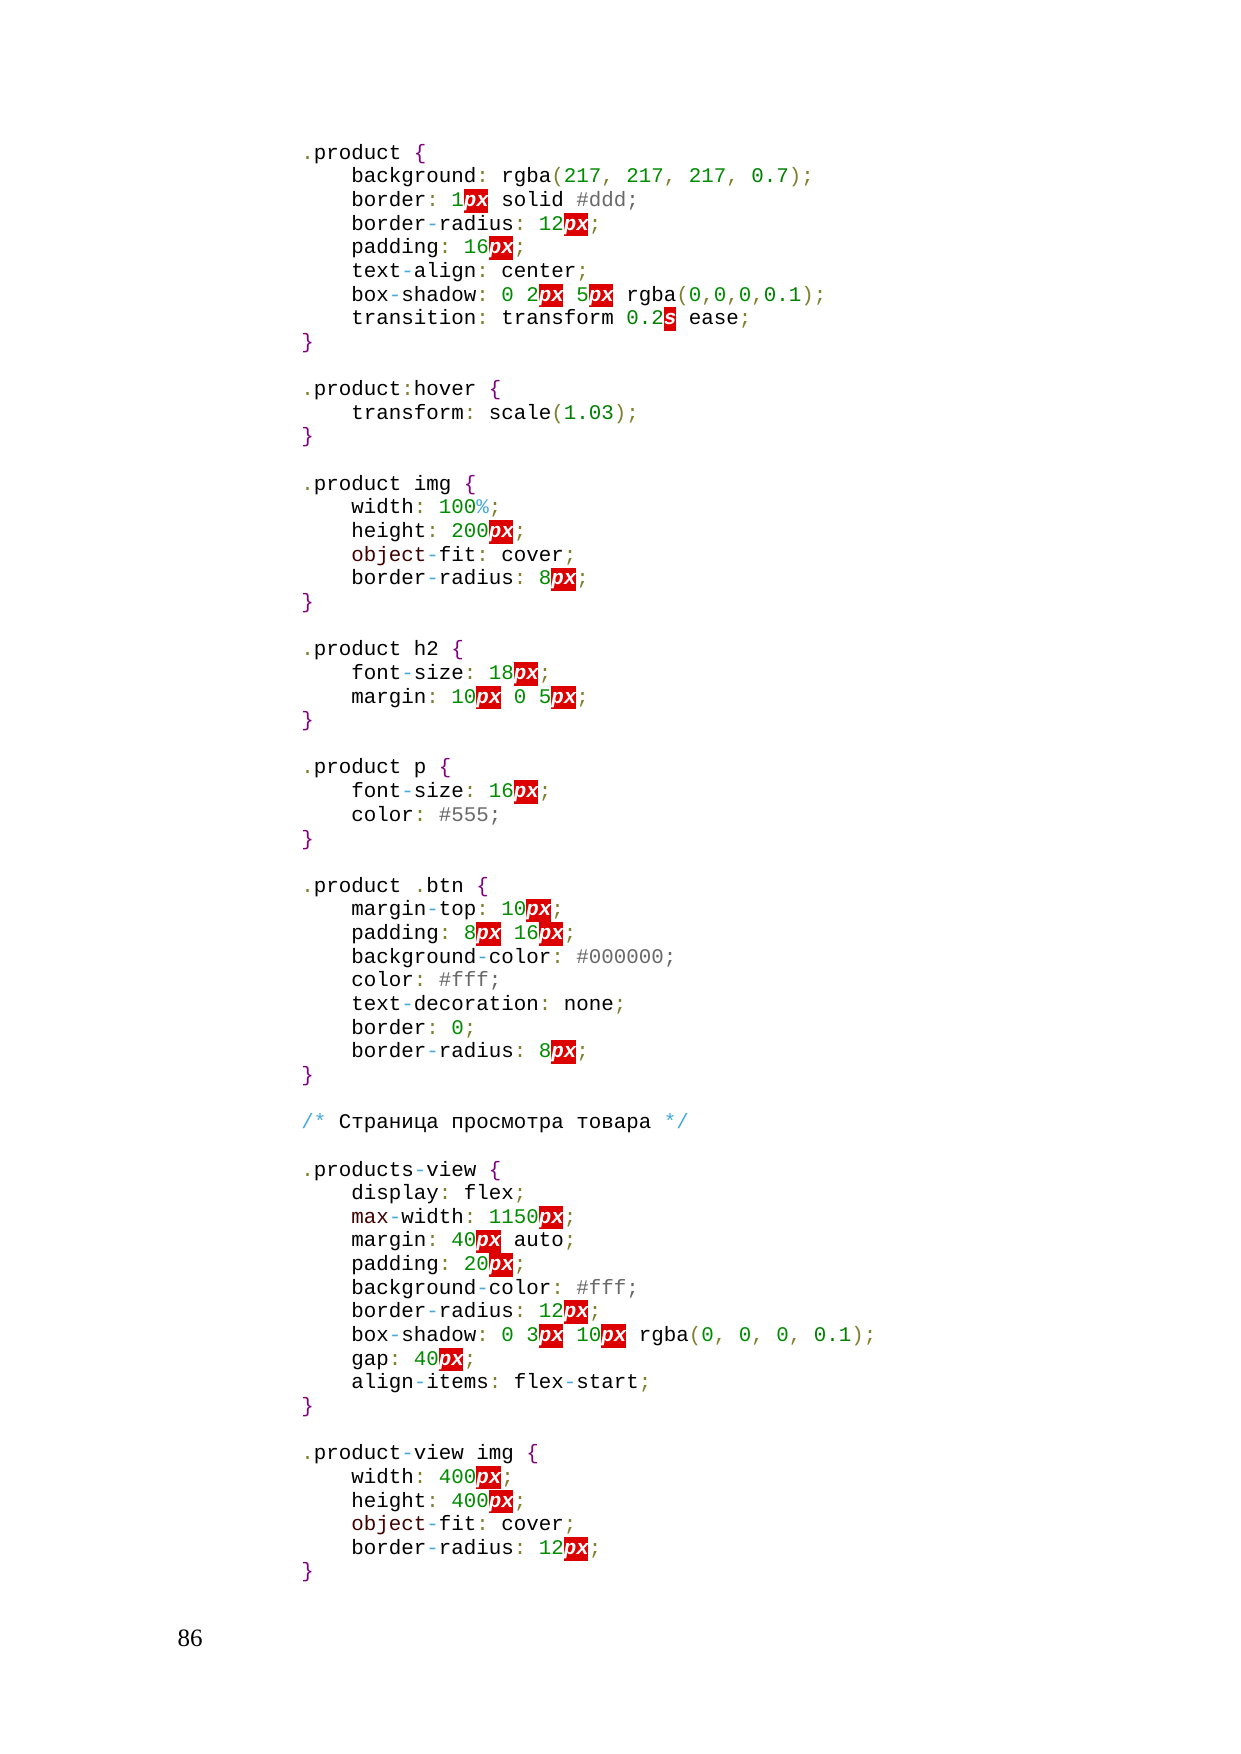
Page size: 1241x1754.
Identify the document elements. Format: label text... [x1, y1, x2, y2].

text border: 1px solid #ddd; [488, 189, 1181, 213]
text border-radius: 12px; [227, 1537, 564, 1561]
text transition: transform 0.2s ease; [676, 307, 1181, 331]
text border-radius: 8px; [227, 1040, 551, 1064]
text color: #555; [227, 804, 1181, 827]
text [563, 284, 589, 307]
text font-size: 18px; [538, 662, 1181, 686]
text font-size: 18px; [227, 662, 514, 686]
text box-shadow: 0 2px 5px rgba(0,0,0,0.1); [613, 284, 1181, 307]
text .products-view { [227, 1158, 1181, 1182]
text border-radius: 12px; [227, 1300, 564, 1324]
text padding: 8px 16px; [563, 922, 1181, 946]
text padding: 20px; [513, 1253, 1181, 1277]
text height: 200px; [513, 520, 1181, 544]
text border-radius: 12px; [588, 213, 1181, 236]
text /* Страница просмотра товара */ [227, 1111, 1181, 1135]
text gap: 40px; [227, 1348, 439, 1371]
text .product { [227, 142, 1181, 165]
text text-align: center; [227, 260, 1181, 284]
text height: 200px; [227, 520, 489, 544]
text margin: 10px 0 5px; [576, 686, 1181, 709]
text transform: scale(1.03); [227, 402, 1181, 426]
text .product:hover { [227, 378, 1181, 402]
text } [227, 426, 1181, 449]
text object-fit: cover; [227, 1513, 1181, 1537]
text margin: 40px auto; [227, 1229, 1181, 1253]
text padding: 16px; [227, 236, 489, 260]
text object-fit: cover; [227, 544, 1181, 567]
text max-width: 1150px; [563, 1206, 1181, 1229]
text width: 400px; [227, 1466, 476, 1489]
text width: 100%; [227, 496, 1181, 520]
text .product img { [227, 473, 1181, 496]
text background-color: #000000; [227, 946, 1181, 969]
text } [227, 1561, 1181, 1584]
text border-radius: 12px; [227, 213, 564, 236]
text color: #fff; [227, 969, 1181, 993]
text } [227, 827, 1181, 851]
text align-items: flex-start; [227, 1371, 1181, 1395]
text padding: 16px; [513, 236, 1181, 260]
text .product-view img { [227, 1442, 1181, 1466]
text width: 400px; [501, 1466, 1181, 1489]
text border-radius: 12px; [588, 1300, 1181, 1324]
text transition: transform 0.2s ease; [227, 307, 664, 331]
text .product .btn { [227, 875, 1181, 898]
text height: 400px; [227, 1489, 1181, 1513]
text margin-top: 10px; [227, 898, 1181, 922]
text box-shadow: 0 3px 10px rgba(0, 0, 0, 0.1); [227, 1324, 539, 1348]
text padding: 20px; [227, 1253, 489, 1277]
text max-width: 1150px; [227, 1206, 539, 1229]
text display: flex; [227, 1182, 1181, 1206]
text font-size: 16px; [538, 780, 1181, 804]
text } [227, 591, 1181, 615]
text border-radius: 8px; [576, 1040, 1181, 1064]
text box-shadow: 0 3px 10px rgba(0, 0, 0, 0.1); [626, 1324, 1181, 1348]
text border: 0; [227, 1017, 1181, 1040]
text font-size: 16px; [227, 780, 514, 804]
text border: 1px solid #ddd; [227, 189, 464, 213]
text margin: 10px 0 5px; [227, 686, 476, 709]
text background: rgba(217, 217, 217, 0.7); [227, 165, 1181, 189]
text margin: 10px 0 5px; [501, 686, 551, 709]
text box-shadow: 0 2px 5px rgba(0,0,0,0.1); [227, 284, 539, 307]
text border-radius: 8px; [227, 567, 1181, 591]
text } [227, 1395, 1181, 1419]
text } [227, 709, 1181, 733]
text text-decoration: none; [227, 993, 1181, 1017]
text } [227, 1064, 1181, 1088]
text } [227, 331, 1181, 354]
text .product h2 { [227, 638, 1181, 662]
text gap: 40px; [463, 1348, 1181, 1371]
text padding: 8px 16px; [227, 922, 476, 946]
text border-radius: 12px; [588, 1537, 1181, 1561]
text .product p { [227, 757, 1181, 780]
text background-color: #fff; [227, 1277, 1181, 1300]
